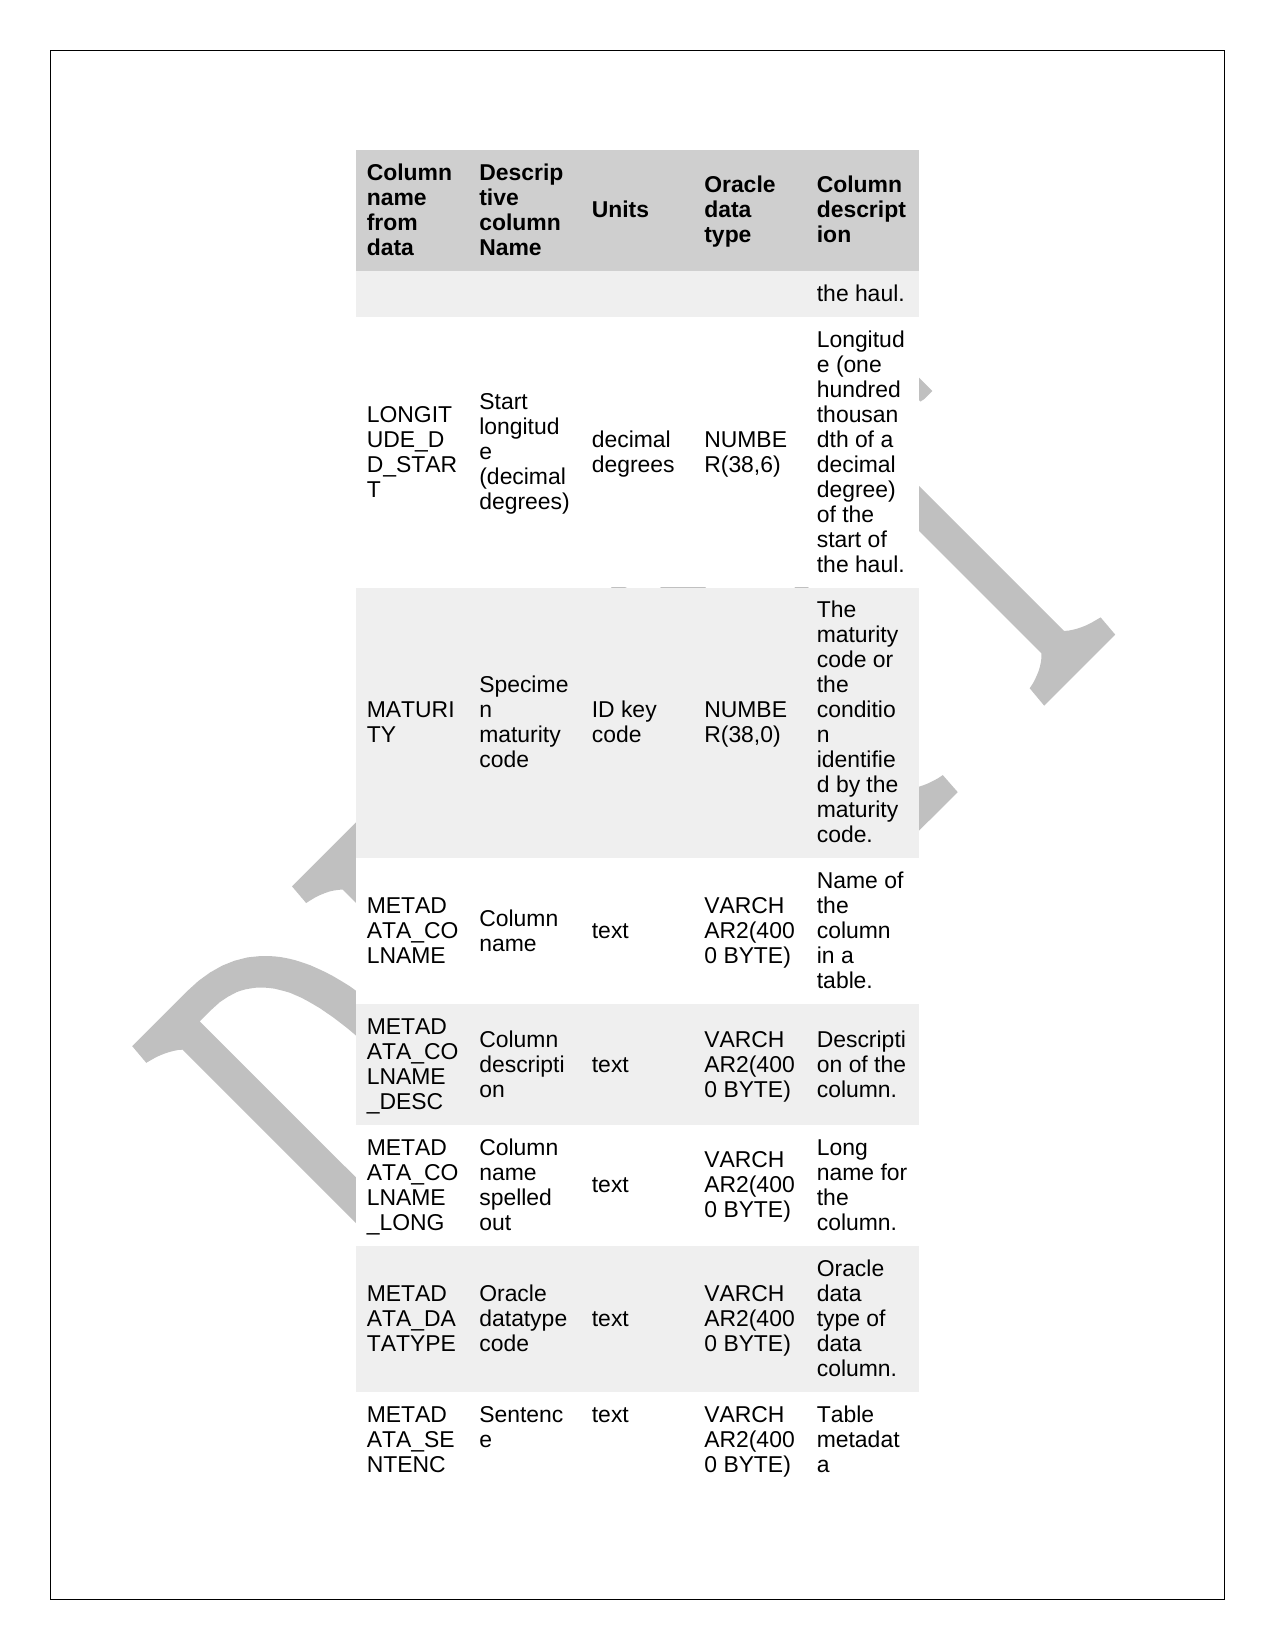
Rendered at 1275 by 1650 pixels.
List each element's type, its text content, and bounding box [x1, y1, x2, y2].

table_header Column name from data [356, 150, 469, 271]
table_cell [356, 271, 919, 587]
table_header Column description [806, 150, 919, 271]
table_header Descriptive column Name [469, 150, 581, 271]
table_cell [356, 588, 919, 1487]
table_header Oracle data type [694, 150, 806, 271]
table_header Units [581, 150, 694, 271]
